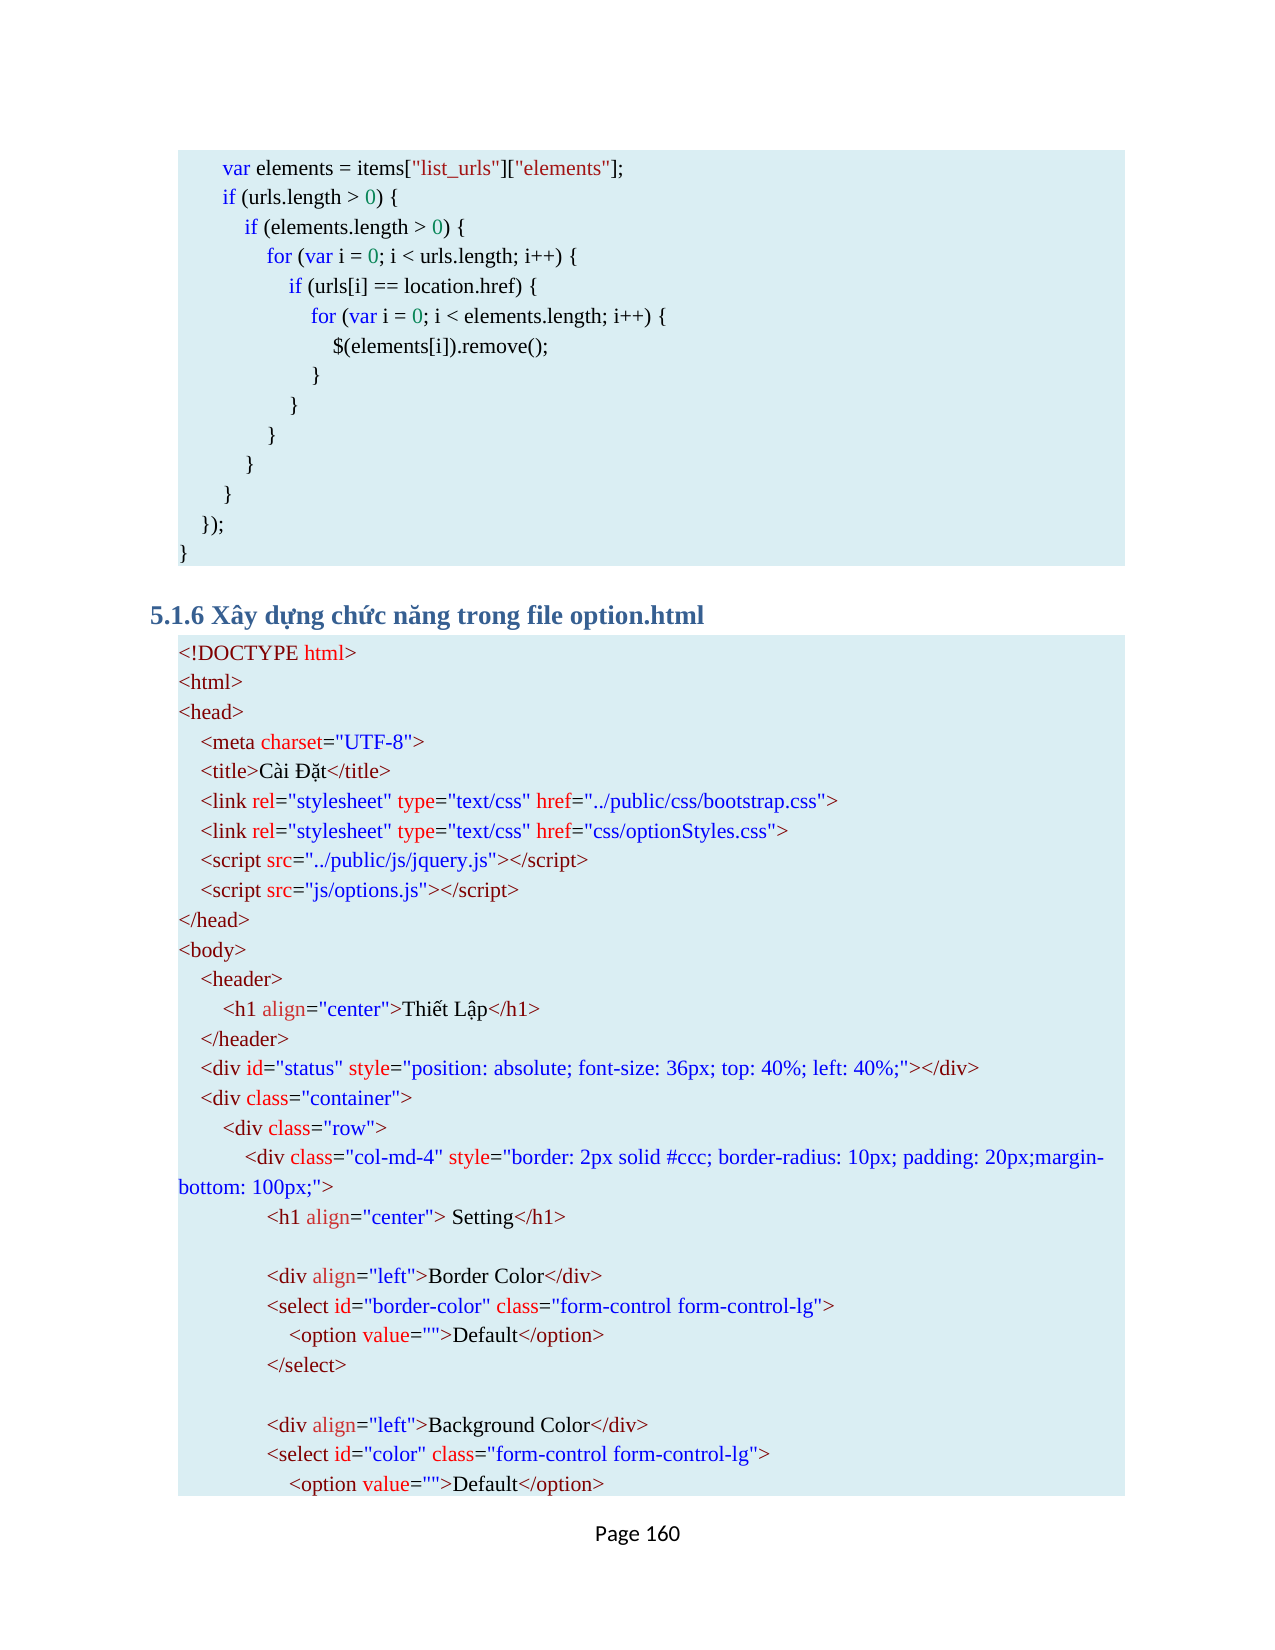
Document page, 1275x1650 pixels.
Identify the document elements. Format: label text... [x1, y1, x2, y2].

text for (var i = 0; i < elements.length; i++) { [178, 298, 1125, 328]
text <option value="">Default</option> [178, 1466, 1125, 1496]
text 5.1.6 Xây dựng chức năng trong file option.html [150, 599, 1125, 631]
text <head> [178, 694, 1125, 724]
text <script src="js/options.js"></script> [178, 873, 1125, 902]
text var elements = items["list_urls"]["elements"]; [178, 150, 1125, 180]
text } [178, 447, 1125, 477]
text </select> [178, 1348, 1125, 1377]
text } [178, 417, 1125, 447]
text if (elements.length > 0) { [178, 209, 1125, 239]
text }); [178, 506, 1125, 536]
text <link rel="stylesheet" type="text/css" href="../public/css/bootstrap.css"> [178, 784, 1125, 813]
text } [178, 358, 1125, 387]
text <div class="col-md-4" style="border: 2px solid #ccc; border-radius: 10px; padding: 20px;margin-bottom: 100px;"> [178, 1140, 1125, 1199]
text <!DOCTYPE html> [178, 635, 1125, 665]
text <html> [178, 665, 1125, 694]
text <select id="color" class="form-control form-control-lg"> [178, 1437, 1125, 1466]
text <script src="../public/js/jquery.js"></script> [178, 843, 1125, 873]
text <option value="">Default</option> [178, 1318, 1125, 1348]
text if (urls[i] == location.href) { [178, 269, 1125, 298]
text <div class="container"> [178, 1081, 1125, 1110]
text } [178, 477, 1125, 506]
text <select id="border-color" class="form-control form-control-lg"> [178, 1288, 1125, 1318]
text <meta charset="UTF-8"> [178, 724, 1125, 754]
text <h1 align="center"> Setting</h1> [178, 1199, 1125, 1229]
text <div id="status" style="position: absolute; font-size: 36px; top: 40%; left: 40%;"></div> [178, 1051, 1125, 1081]
text } [178, 536, 1125, 566]
text <link rel="stylesheet" type="text/css" href="css/optionStyles.css"> [178, 813, 1125, 843]
text for (var i = 0; i < urls.length; i++) { [178, 239, 1125, 269]
text <header> [178, 962, 1125, 991]
text </header> [178, 1021, 1125, 1051]
text </head> [178, 902, 1125, 932]
text <body> [178, 932, 1125, 962]
text <div align="left">Border Color</div> [178, 1259, 1125, 1288]
text <h1 align="center">Thiết Lập</h1> [178, 991, 1125, 1021]
text if (urls.length > 0) { [178, 180, 1125, 209]
text <div align="left">Background Color</div> [178, 1407, 1125, 1437]
text <title>Cài Đặt</title> [178, 754, 1125, 784]
text $(elements[i]).remove(); [178, 328, 1125, 358]
text <div class="row"> [178, 1110, 1125, 1140]
text } [178, 387, 1125, 417]
